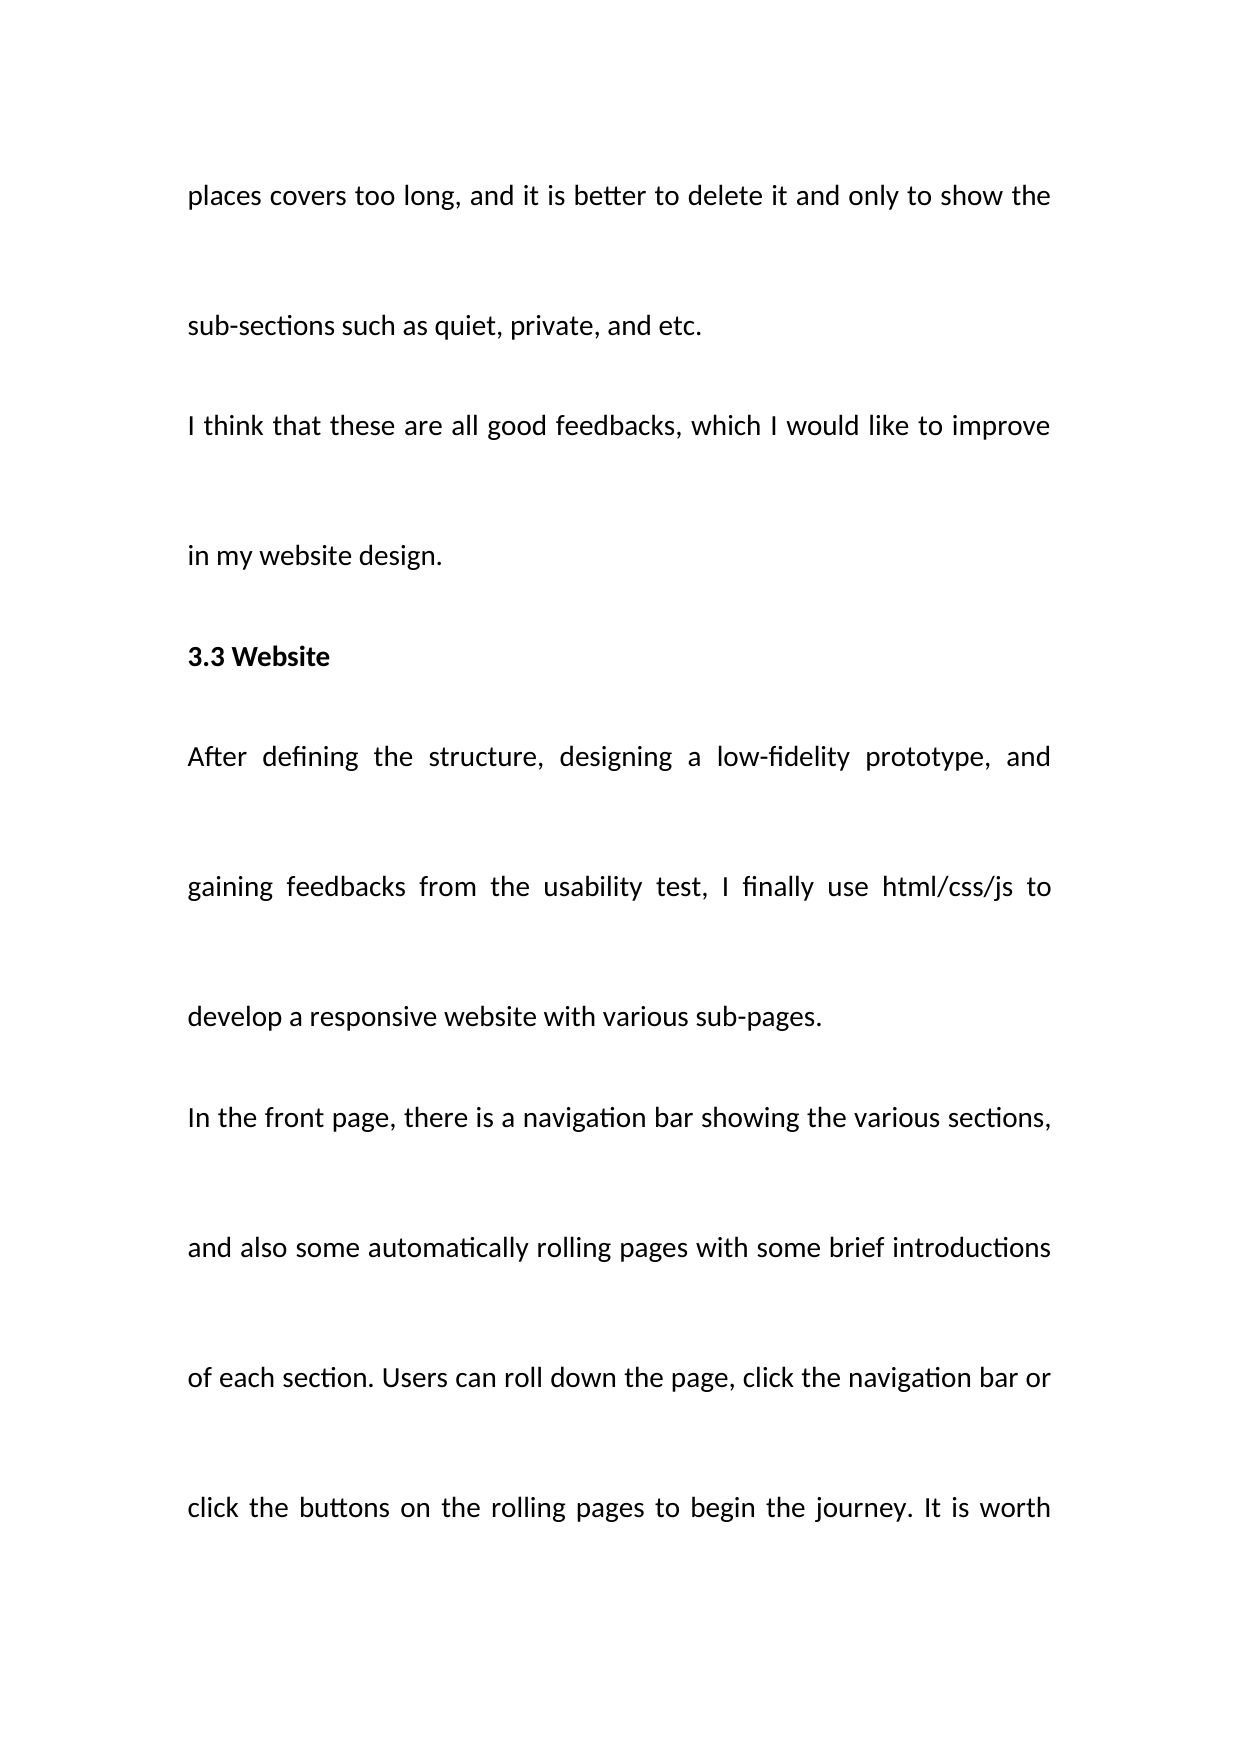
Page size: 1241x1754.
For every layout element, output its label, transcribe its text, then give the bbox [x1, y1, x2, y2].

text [187, 162, 1053, 357]
text After defining the structure, designing a low-fidelity prototype, and gaining feedbacks from the usability test, I finally use html/css/js to develop a responsive website with various sub-pages. [187, 724, 1053, 1049]
text I think that these are all good feedbacks, which I would like to improve in my website design. [187, 393, 1053, 588]
list Website [187, 623, 1053, 688]
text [187, 1084, 1053, 1539]
